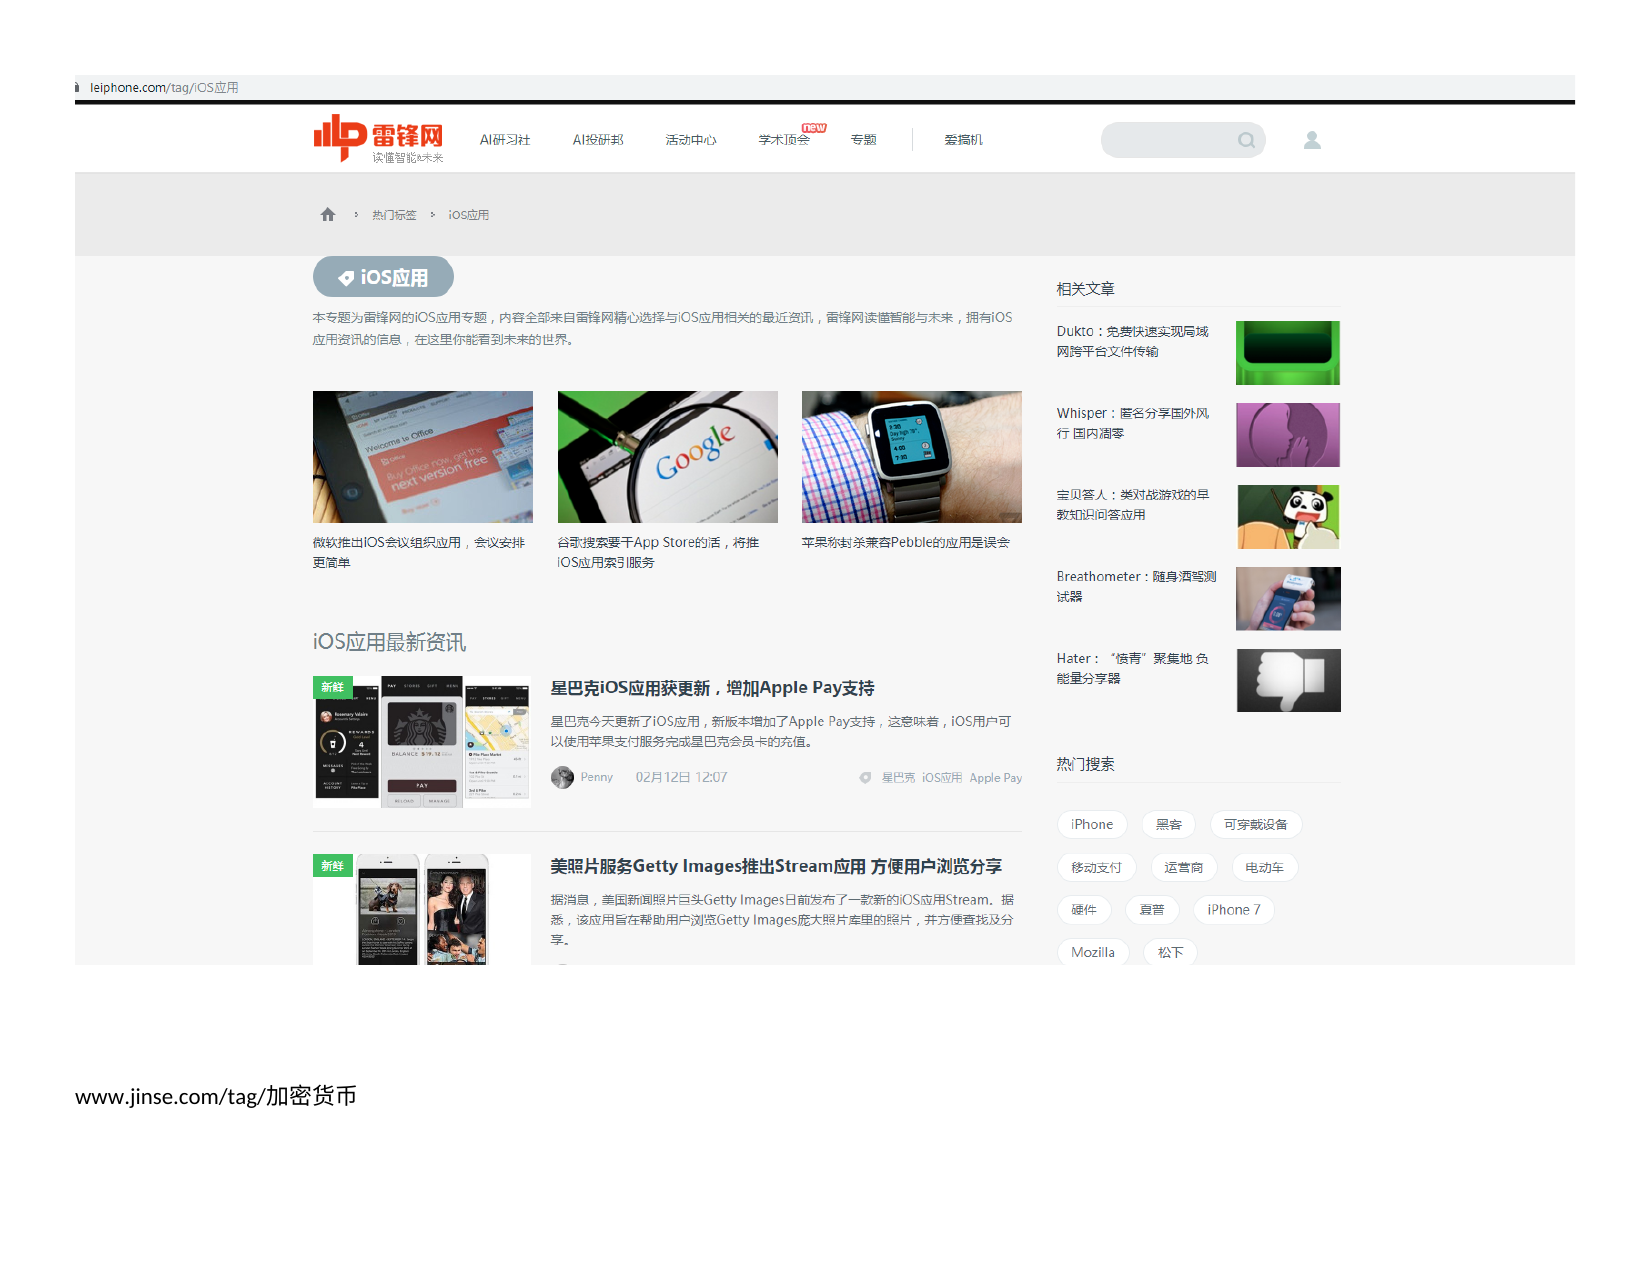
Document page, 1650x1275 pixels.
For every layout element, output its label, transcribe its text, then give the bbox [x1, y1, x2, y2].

picture [75, 75, 1575, 965]
text www.jinse.com/tag/加密货币 [75, 1078, 1575, 1111]
